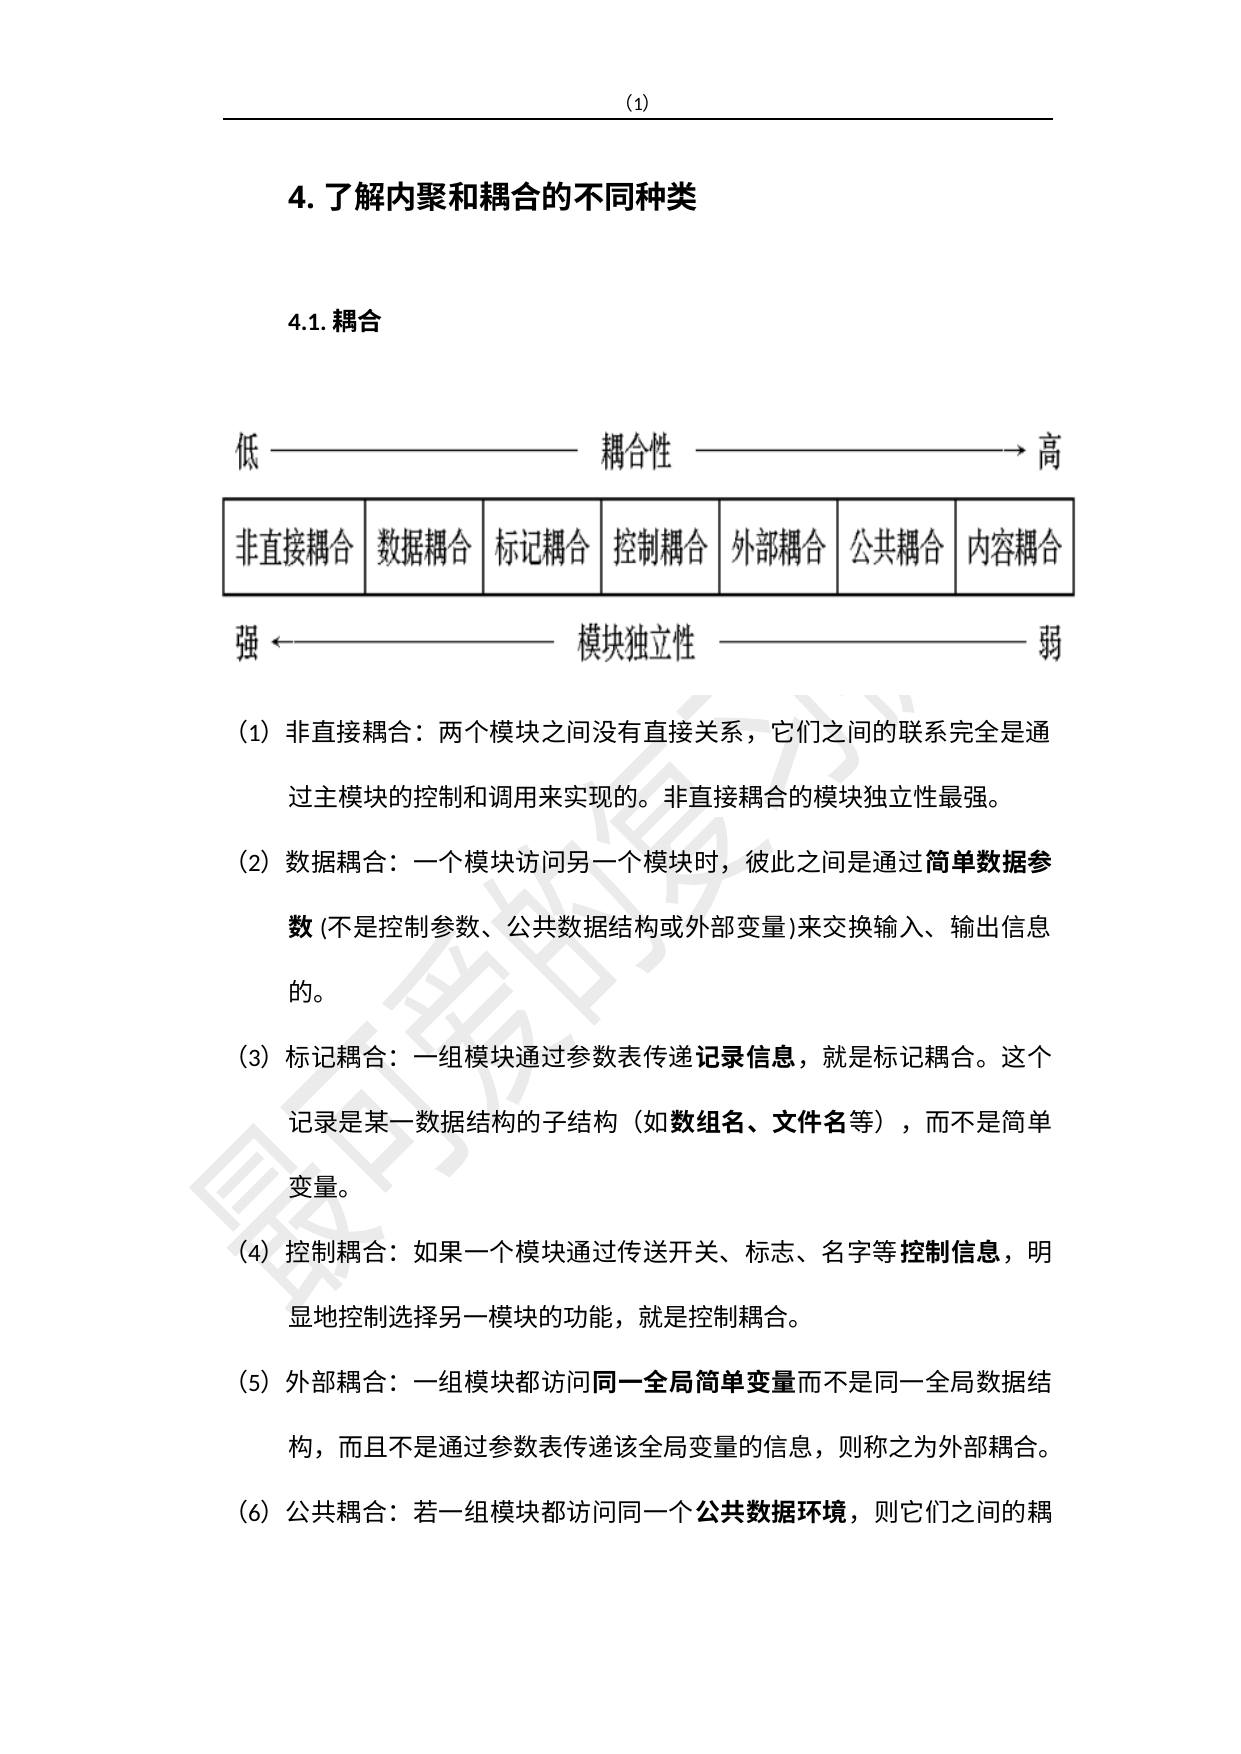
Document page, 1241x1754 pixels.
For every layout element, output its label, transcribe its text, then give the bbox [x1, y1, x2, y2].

text 非直接耦合：两个模块之间没有直接关系，它们之间的联系完全是通过主模块的控制和调用来实现的。非直接耦合的模块独立性最强。 [223, 698, 1053, 828]
text 标记耦合：一组模块通过参数表传递记录信息，就是标记耦合。这个记录是某一数据结构的子结构（如数组名、文件名等），而不是简单变量。 [223, 1023, 1053, 1218]
subtitle 了解内聚和耦合的不同种类 [288, 162, 1053, 227]
subtitle 耦合 [288, 287, 1053, 352]
text 数据耦合：一个模块访问另一个模块时，彼此之间是通过简单数据参数 (不是控制参数、公共数据结构或外部变量)来交换输入、输出信息的。 [223, 828, 1053, 1023]
text 外部耦合：一组模块都访问同一全局简单变量而不是同一全局数据结构，而且不是通过参数表传递该全局变量的信息，则称之为外部耦合。 [223, 1348, 1053, 1478]
text 控制耦合：如果一个模块通过传送开关、标志、名字等控制信息，明显地控制选择另一模块的功能，就是控制耦合。 [223, 1218, 1053, 1348]
picture [217, 405, 1083, 695]
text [223, 1478, 1053, 1543]
